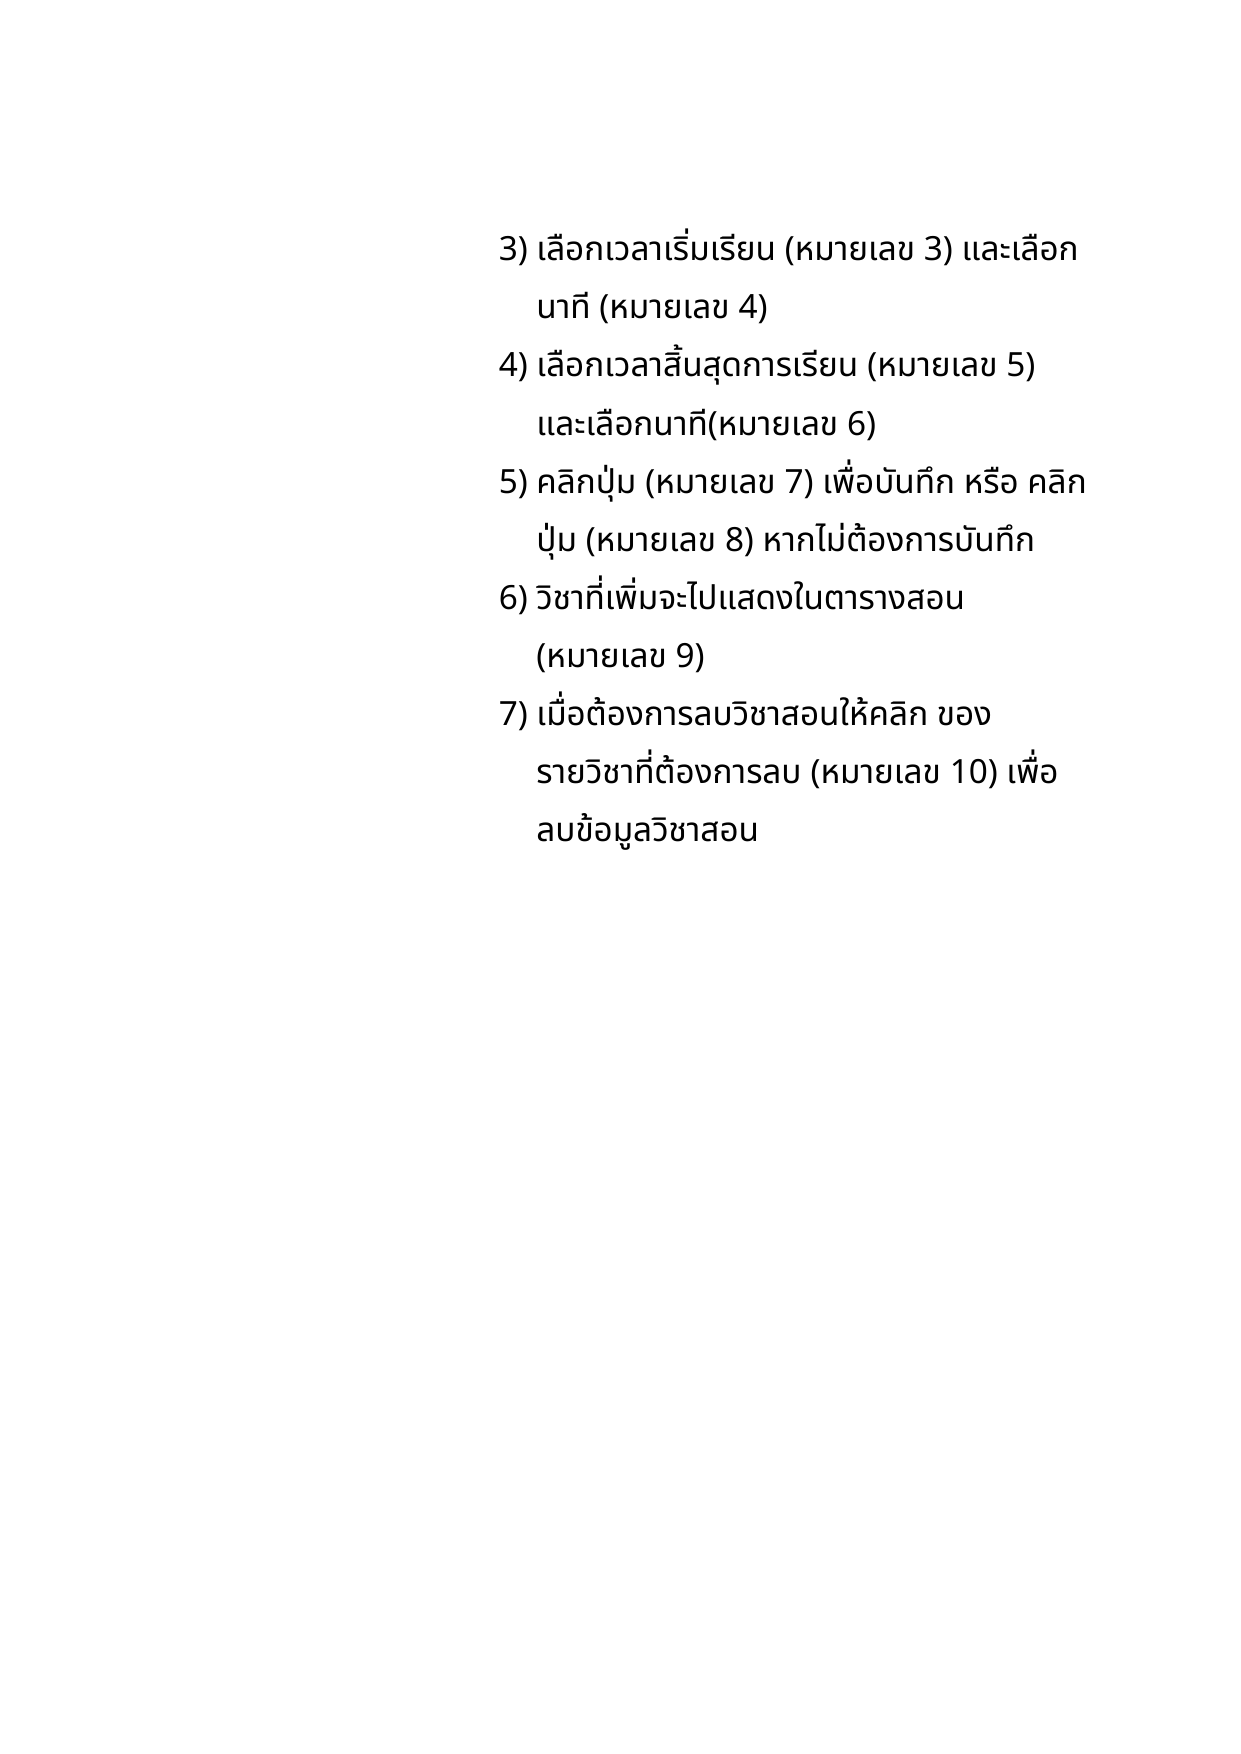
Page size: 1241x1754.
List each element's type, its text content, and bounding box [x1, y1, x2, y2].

list คลิกปุ่ม (หมายเลข 7) เพื่อบันทึก หรือ คลิกปุ่ม (หมายเลข 8) หากไม่ต้องการบันทึก [499, 457, 1090, 566]
list เมื่อต้องการลบวิชาสอนให้คลิก ของรายวิชาที่ต้องการลบ (หมายเลข 10) เพื่อลบข้อมูลวิชาสอน [499, 690, 1090, 857]
list วิชาที่เพิ่มจะไปแสดงในตารางสอน (หมายเลข 9) [499, 574, 1090, 682]
list เลือกเวลาเริ่มเรียน (หมายเลข 3) และเลือกนาที (หมายเลข 4) [499, 225, 1090, 334]
list เลือกเวลาสิ้นสุดการเรียน (หมายเลข 5) และเลือกนาที(หมายเลข 6) [499, 341, 1090, 450]
